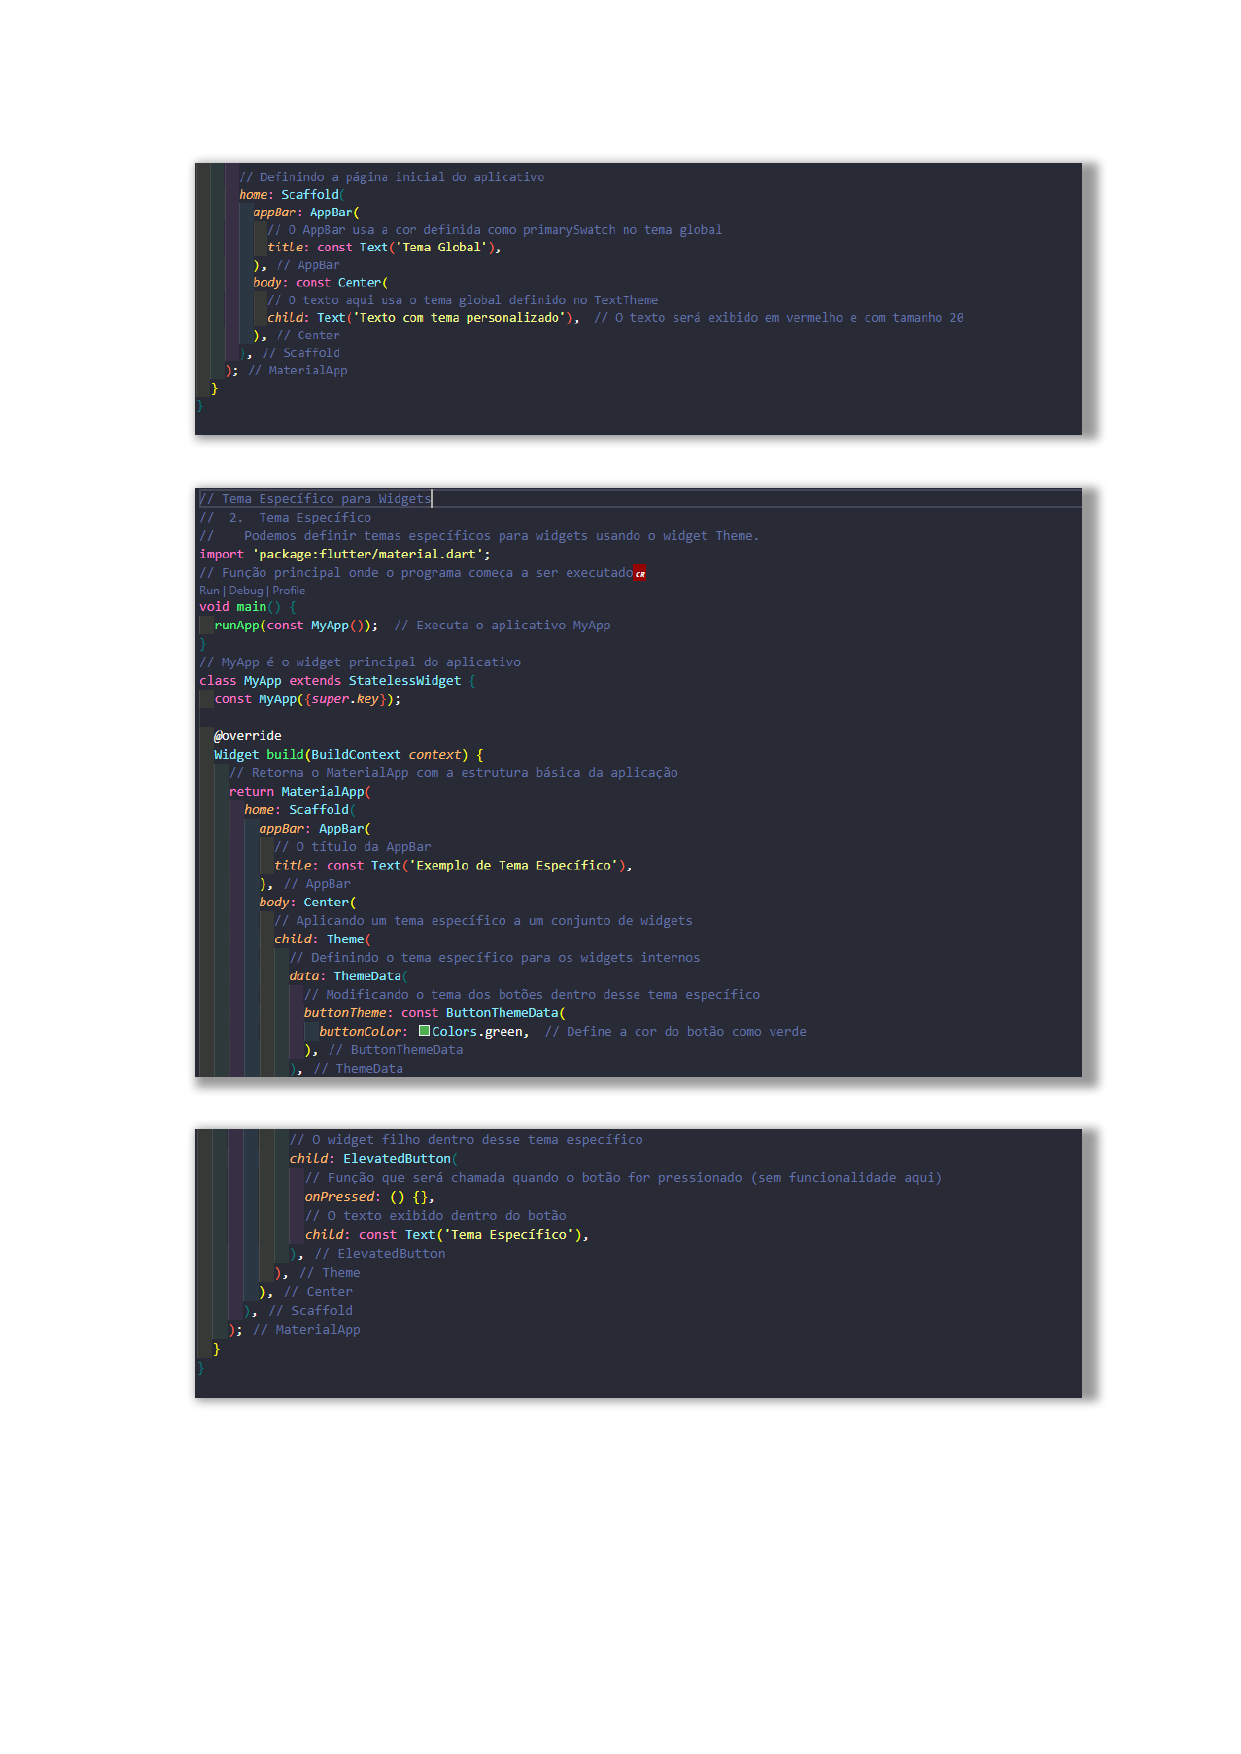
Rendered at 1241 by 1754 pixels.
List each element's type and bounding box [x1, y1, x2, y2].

picture [195, 163, 1082, 435]
picture [195, 488, 1082, 1077]
picture [195, 1129, 1082, 1398]
